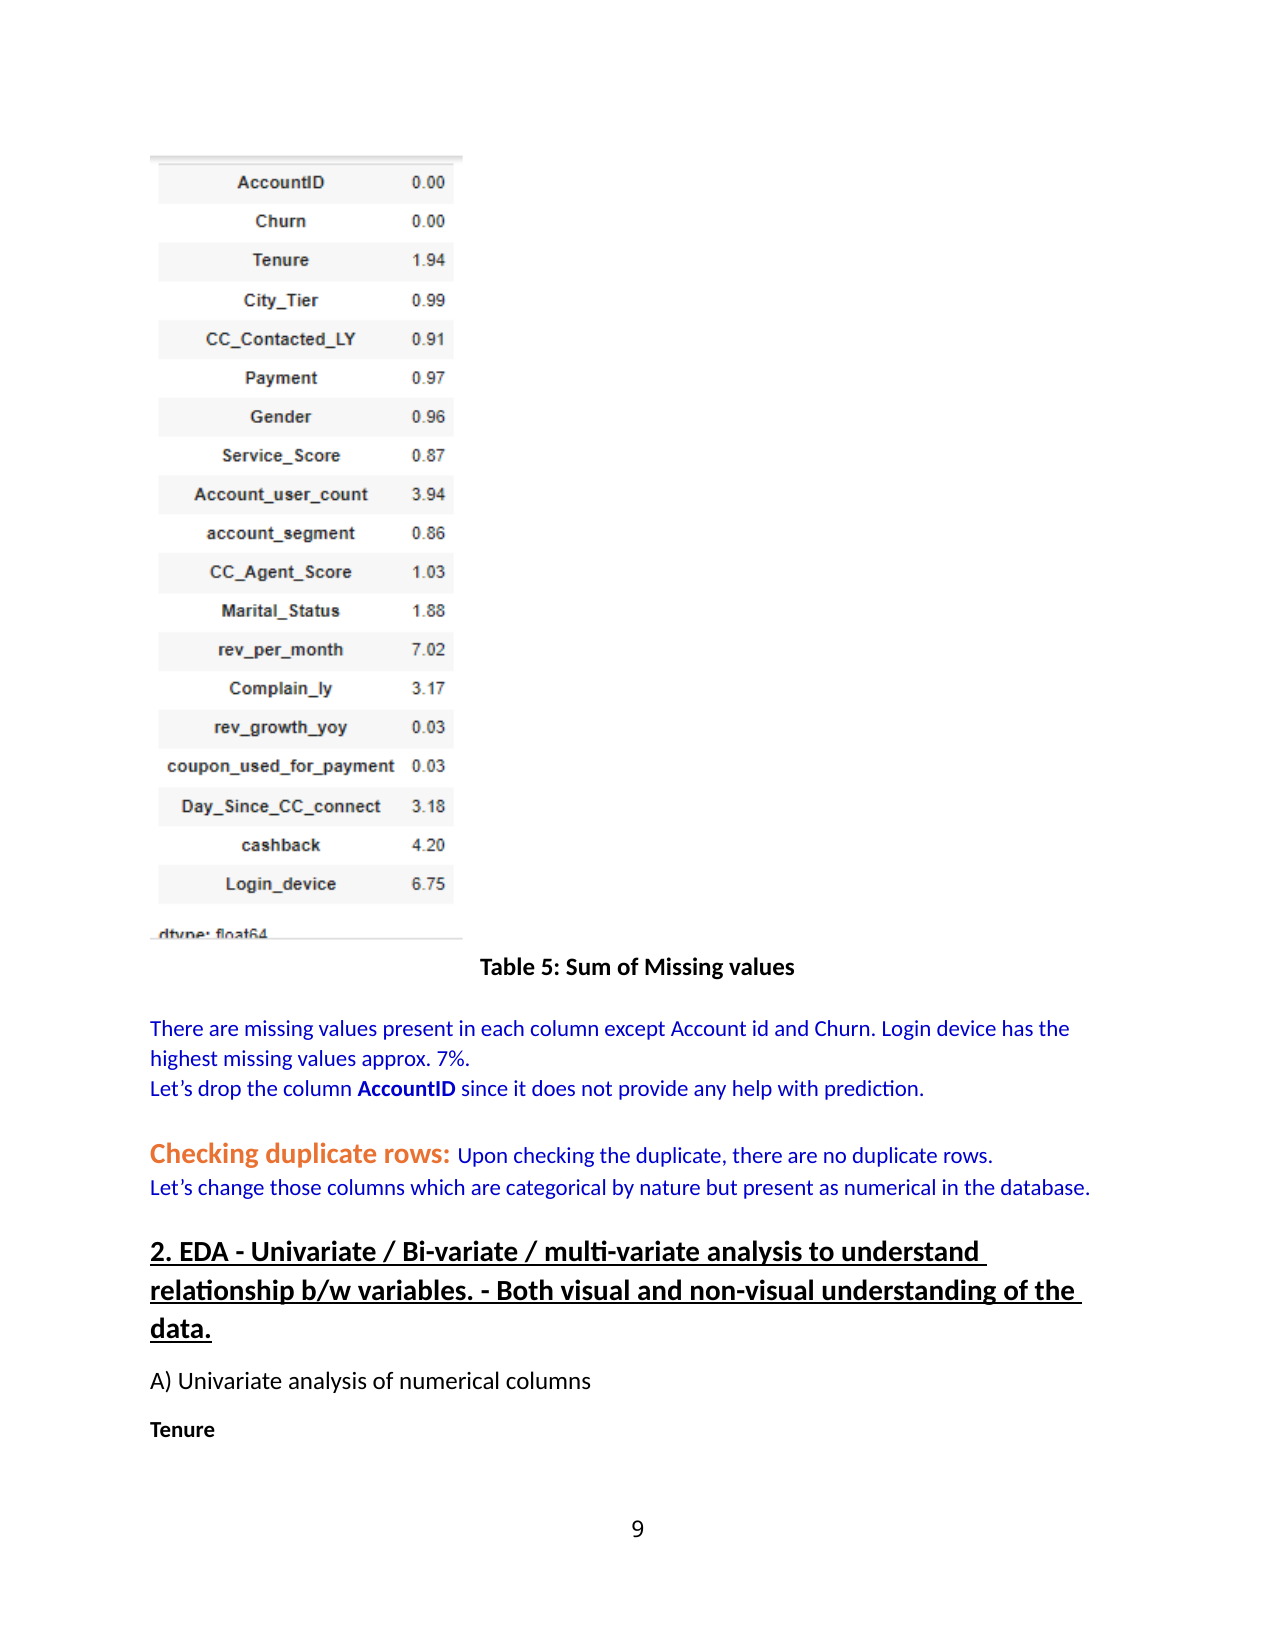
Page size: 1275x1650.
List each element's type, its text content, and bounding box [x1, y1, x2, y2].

text Table 5: Sum of Missing values [150, 951, 1125, 981]
text A) Univariate analysis of numerical columns [150, 1366, 1125, 1396]
picture [150, 150, 463, 949]
text There are missing values present in each column except Account id and Churn. Login device has the highest missing values approx. 7%. [150, 1014, 1125, 1072]
text Let’s drop the column AccountID since it does not provide any help with prediction. [150, 1074, 1125, 1102]
text Checking duplicate rows: Upon checking the duplicate, there are no duplicate rows. [150, 1135, 1125, 1170]
text Let’s change those columns which are categorical by nature but present as numerical in the database. [150, 1173, 1125, 1201]
text 2. EDA - Univariate / Bi-variate / multi-variate analysis to understand relationship b/w variables. - Both visual and non-visual understanding of the data. [150, 1233, 1125, 1346]
text Tenure [150, 1415, 1125, 1443]
